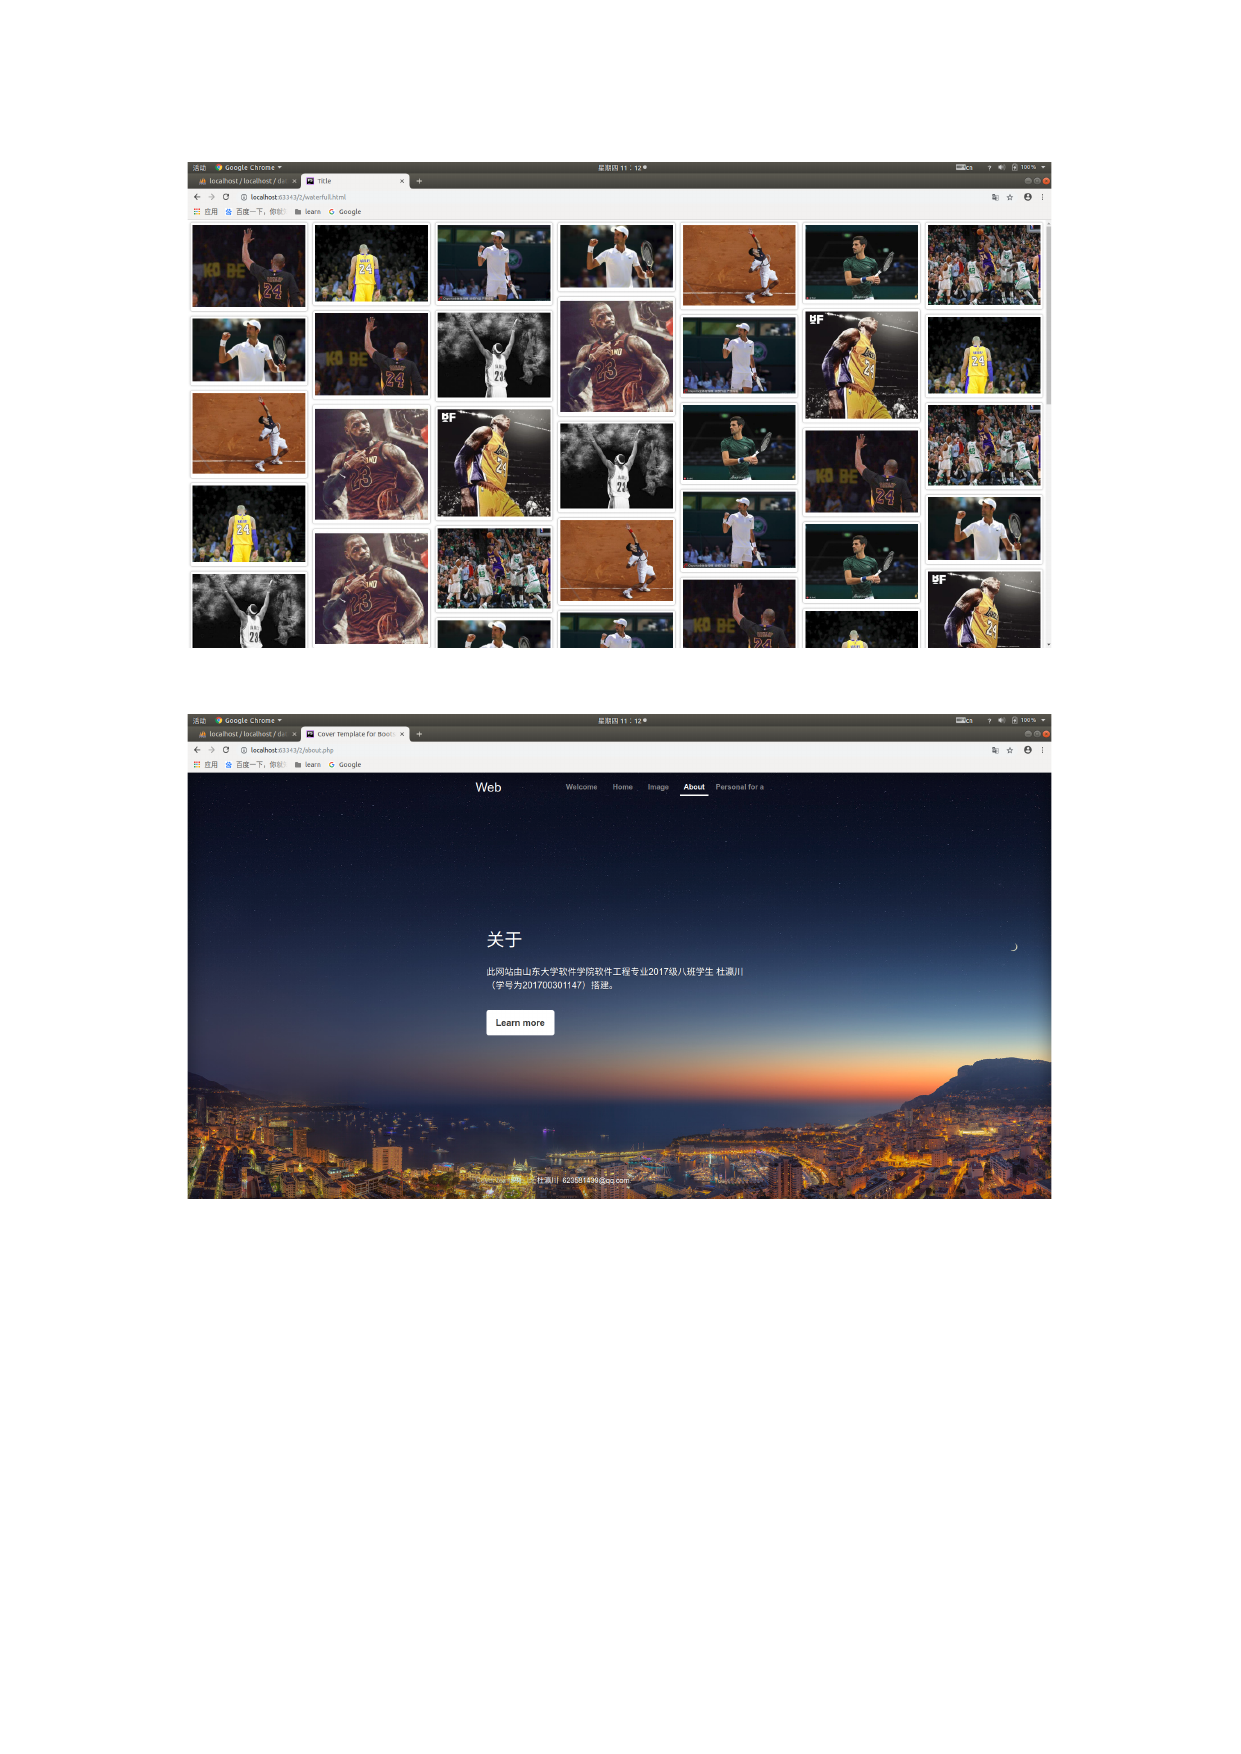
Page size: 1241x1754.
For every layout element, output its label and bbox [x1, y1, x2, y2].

picture [187, 162, 1052, 648]
picture [187, 714, 1052, 1199]
